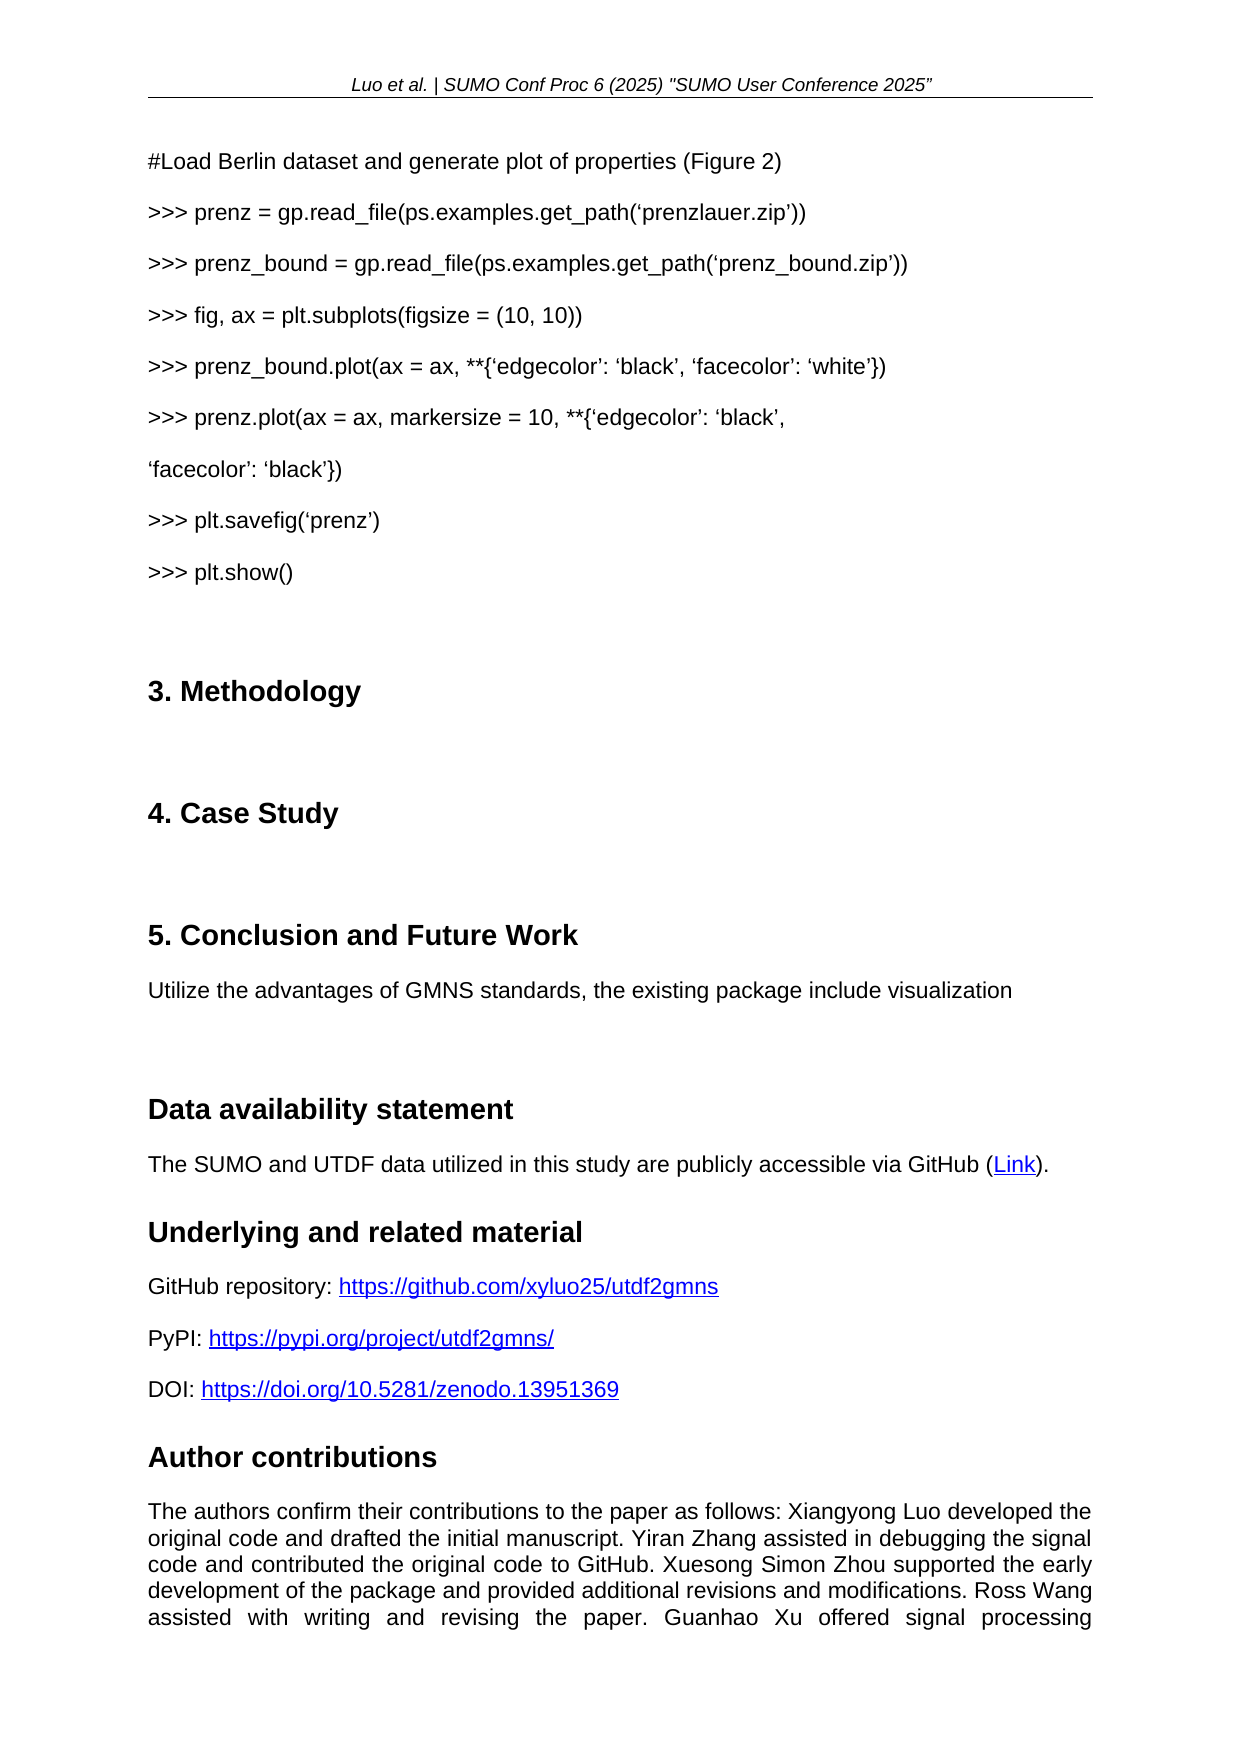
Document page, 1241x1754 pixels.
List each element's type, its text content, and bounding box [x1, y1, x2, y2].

text >>> prenz_bound.plot(ax = ax, **{‘edgecolor’: ‘black’, ‘facecolor’: ‘white’}) [148, 353, 1093, 379]
text ‘facecolor’: ‘black’}) [148, 456, 1093, 482]
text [148, 1498, 1093, 1630]
text The SUMO and UTDF data utilized in this study are publicly accessible via GitHub (Link). [148, 1151, 1093, 1177]
subtitle 3. Methodology [148, 674, 1093, 707]
text #Load Berlin dataset and generate plot of properties (Figure 2) [148, 148, 1093, 174]
subtitle 5. Conclusion and Future Work [148, 918, 1093, 952]
subtitle Author contributions [148, 1440, 1093, 1473]
text >>> prenz = gp.read_file(ps.examples.get_path(‘prenzlauer.zip’)) [148, 199, 1093, 225]
text DOI: https://doi.org/10.5281/zenodo.13951369 [148, 1376, 1093, 1402]
subtitle 4. Case Study [148, 796, 1093, 829]
text >>> fig, ax = plt.subplots(figsize = (10, 10)) [148, 302, 1093, 328]
subtitle Data availability statement [148, 1092, 1093, 1126]
text >>> plt.show() [148, 558, 1093, 585]
subtitle Underlying and related material [148, 1214, 1093, 1248]
text PyPI: https://pypi.org/project/utdf2gmns/ [148, 1324, 1093, 1351]
text >>> prenz_bound = gp.read_file(ps.examples.get_path(‘prenz_bound.zip’)) [148, 250, 1093, 277]
text GitHub repository: https://github.com/xyluo25/utdf2gmns [148, 1273, 1093, 1299]
text >>> prenz.plot(ax = ax, markersize = 10, **{‘edgecolor’: ‘black’, [148, 404, 1093, 431]
text >>> plt.savefig(‘prenz’) [148, 507, 1093, 533]
text Utilize the advantages of GMNS standards, the existing package include visualization [148, 977, 1093, 1003]
